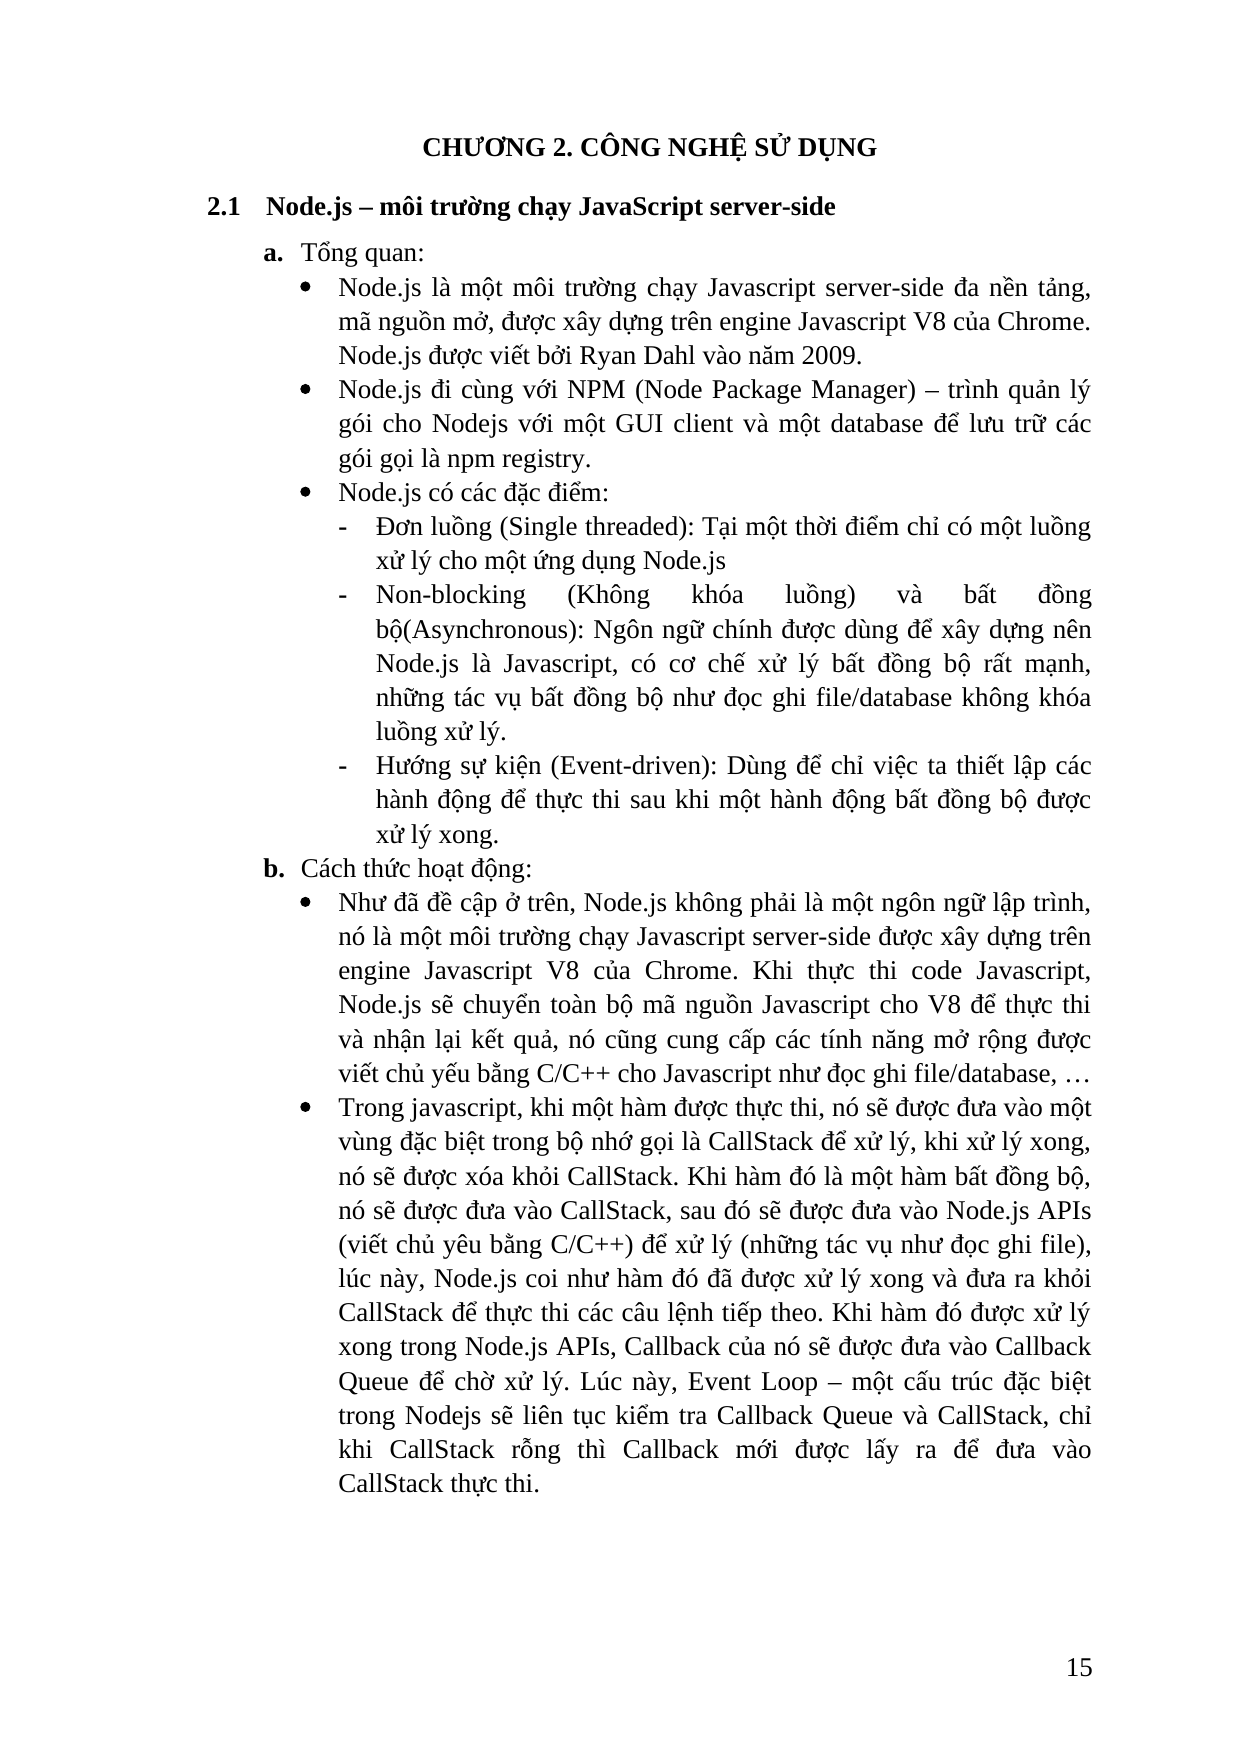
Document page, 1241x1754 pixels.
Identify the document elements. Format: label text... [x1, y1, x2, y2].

subtitle CÔNG NGHỆ SỬ DỤNG [207, 131, 1092, 162]
list Đơn luồng (Single threaded): Tại một thời điểm chỉ có một luồng xử lý cho một ứng dụng Node.js [338, 510, 1092, 576]
list Tổng quan: [263, 236, 1092, 268]
subtitle Node.js – môi trường chạy JavaScript server-side [207, 190, 1092, 221]
list Hướng sự kiện (Event-driven): Dùng để chỉ việc ta thiết lập các hành động để thực thi sau khi một hành động bất đồng bộ được xử lý xong. [338, 749, 1092, 849]
list Như đã đề cập ở trên, Node.js không phải là một ngôn ngữ lập trình, nó là một môi trường chạy Javascript server-side được xây dựng trên engine Javascript V8 của Chrome. Khi thực thi code Javascript, Node.js sẽ chuyển toàn bộ mã nguồn Javascript cho V8 để thực thi và nhận lại kết quả, nó cũng cung cấp các tính năng mở rộng được viết chủ yếu bằng C/C++ cho Javascript như đọc ghi file/database, … [301, 886, 1092, 1088]
list Non-blocking (Không khóa luồng) và bất đồng bộ(Asynchronous): Ngôn ngữ chính được dùng để xây dựng nên Node.js là Javascript, có cơ chế xử lý bất đồng bộ rất mạnh, những tác vụ bất đồng bộ như đọc ghi file/database không khóa luồng xử lý. [338, 578, 1092, 746]
list Node.js là một môi trường chạy Javascript server-side đa nền tảng, mã nguồn mở, được xây dựng trên engine Javascript V8 của Chrome. Node.js được viết bởi Ryan Dahl vào năm 2009. [301, 271, 1092, 370]
list Cách thức hoạt động: [263, 852, 1092, 883]
list Node.js có các đặc điểm: [301, 476, 1092, 507]
list Trong javascript, khi một hàm được thực thi, nó sẽ được đưa vào một vùng đặc biệt trong bộ nhớ gọi là CallStack để xử lý, khi xử lý xong, nó sẽ được xóa khỏi CallStack. Khi hàm đó là một hàm bất đồng bộ, nó sẽ được đưa vào CallStack, sau đó sẽ được đưa vào Node.js APIs (viết chủ yêu bằng C/C++) để xử lý (những tác vụ như đọc ghi file), lúc này, Node.js coi như hàm đó đã được xử lý xong và đưa ra khỏi CallStack để thực thi các câu lệnh tiếp theo. Khi hàm đó được xử lý xong trong Node.js APIs, Callback của nó sẽ được đưa vào Callback Queue để chờ xử lý. Lúc này, Event Loop – một cấu trúc đặc biệt trong Nodejs sẽ liên tục kiểm tra Callback Queue và CallStack, chỉ khi CallStack rỗng thì Callback mới được lấy ra để đưa vào CallStack thực thi. [301, 1091, 1092, 1498]
list Node.js đi cùng với NPM (Node Package Manager) – trình quản lý gói cho Nodejs với một GUI client và một database để lưu trữ các gói gọi là npm registry. [301, 373, 1092, 473]
